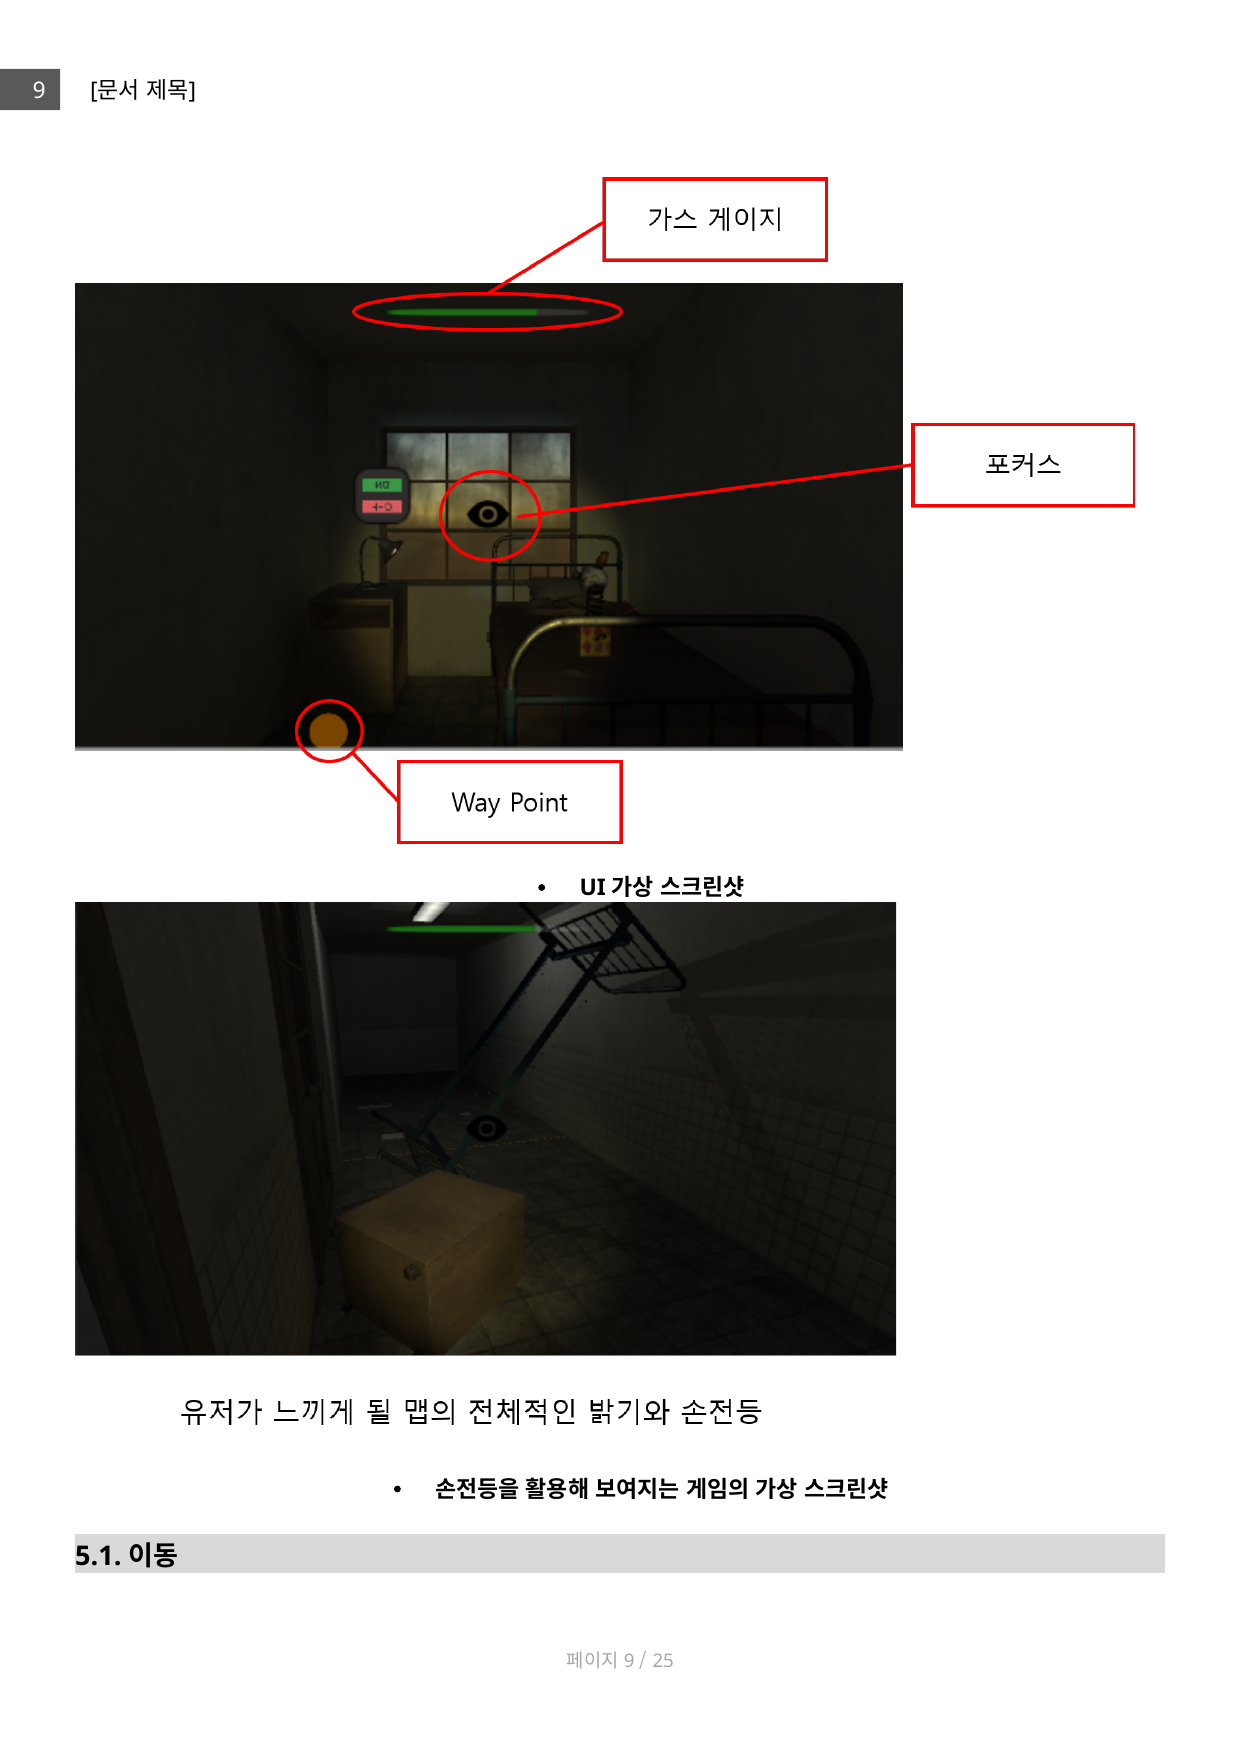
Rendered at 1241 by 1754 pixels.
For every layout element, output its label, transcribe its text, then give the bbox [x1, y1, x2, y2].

text 이동 [75, 1534, 1165, 1573]
picture [75, 177, 1135, 844]
list 손전등을 활용해 보여지는 게임의 가상 스크린샷 [117, 1470, 1165, 1504]
picture [75, 902, 897, 1445]
list UI 가상 스크린샷 [117, 869, 1165, 902]
